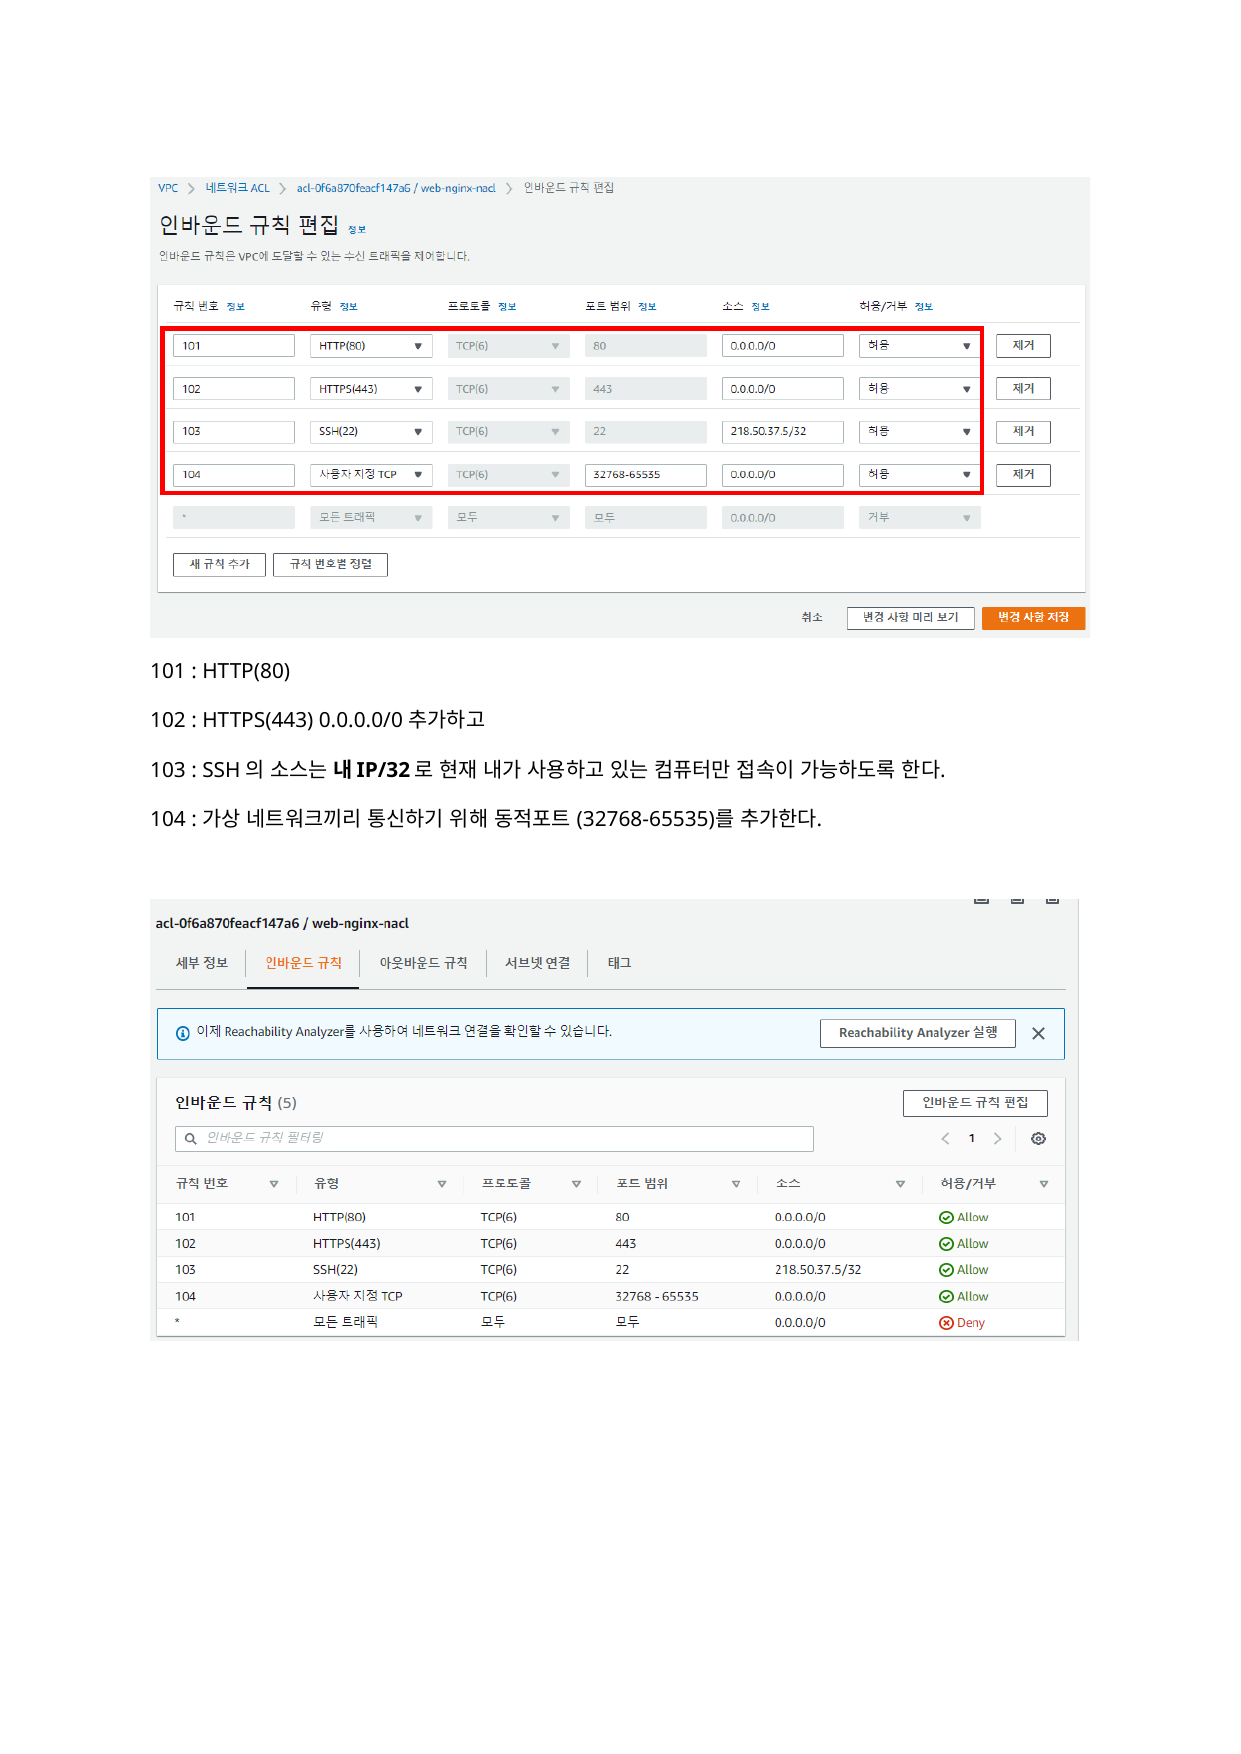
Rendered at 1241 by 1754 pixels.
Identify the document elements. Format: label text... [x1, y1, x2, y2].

picture [150, 177, 1091, 638]
text 101 : HTTP(80) [150, 656, 1090, 685]
picture [150, 899, 1091, 1341]
text 102 : HTTPS(443) 0.0.0.0/0 추가하고 [150, 704, 1090, 734]
text 103 : SSH의 소스는 내IP/32로 현재 내가 사용하고 있는 컴퓨터만 접속이 가능하도록 한다. [150, 753, 1090, 783]
text 104 : 가상 네트워크끼리 통신하기 위해 동적포트 (32768-65535)를 추가한다. [150, 802, 1090, 833]
